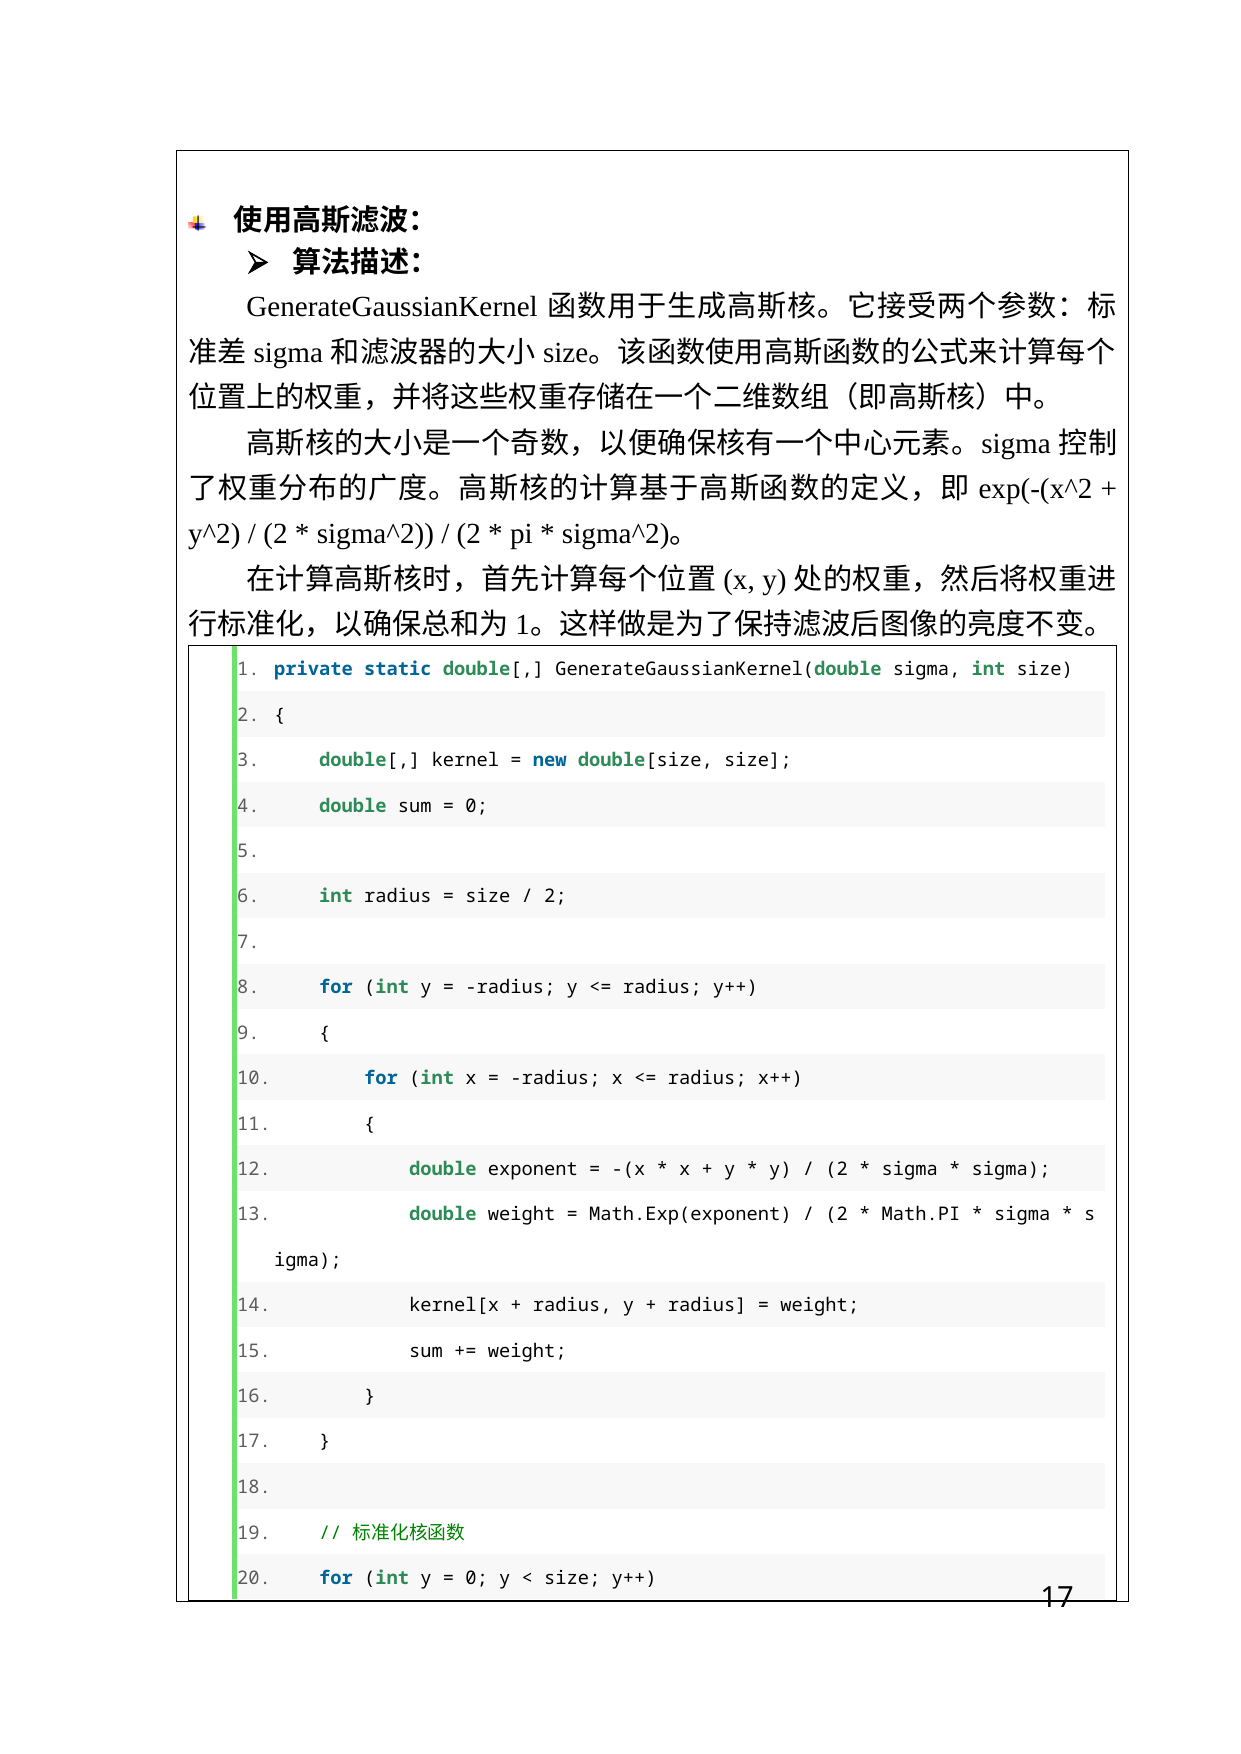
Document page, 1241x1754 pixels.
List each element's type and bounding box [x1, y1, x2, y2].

table_cell [177, 151, 1128, 1601]
picture [188, 214, 206, 231]
